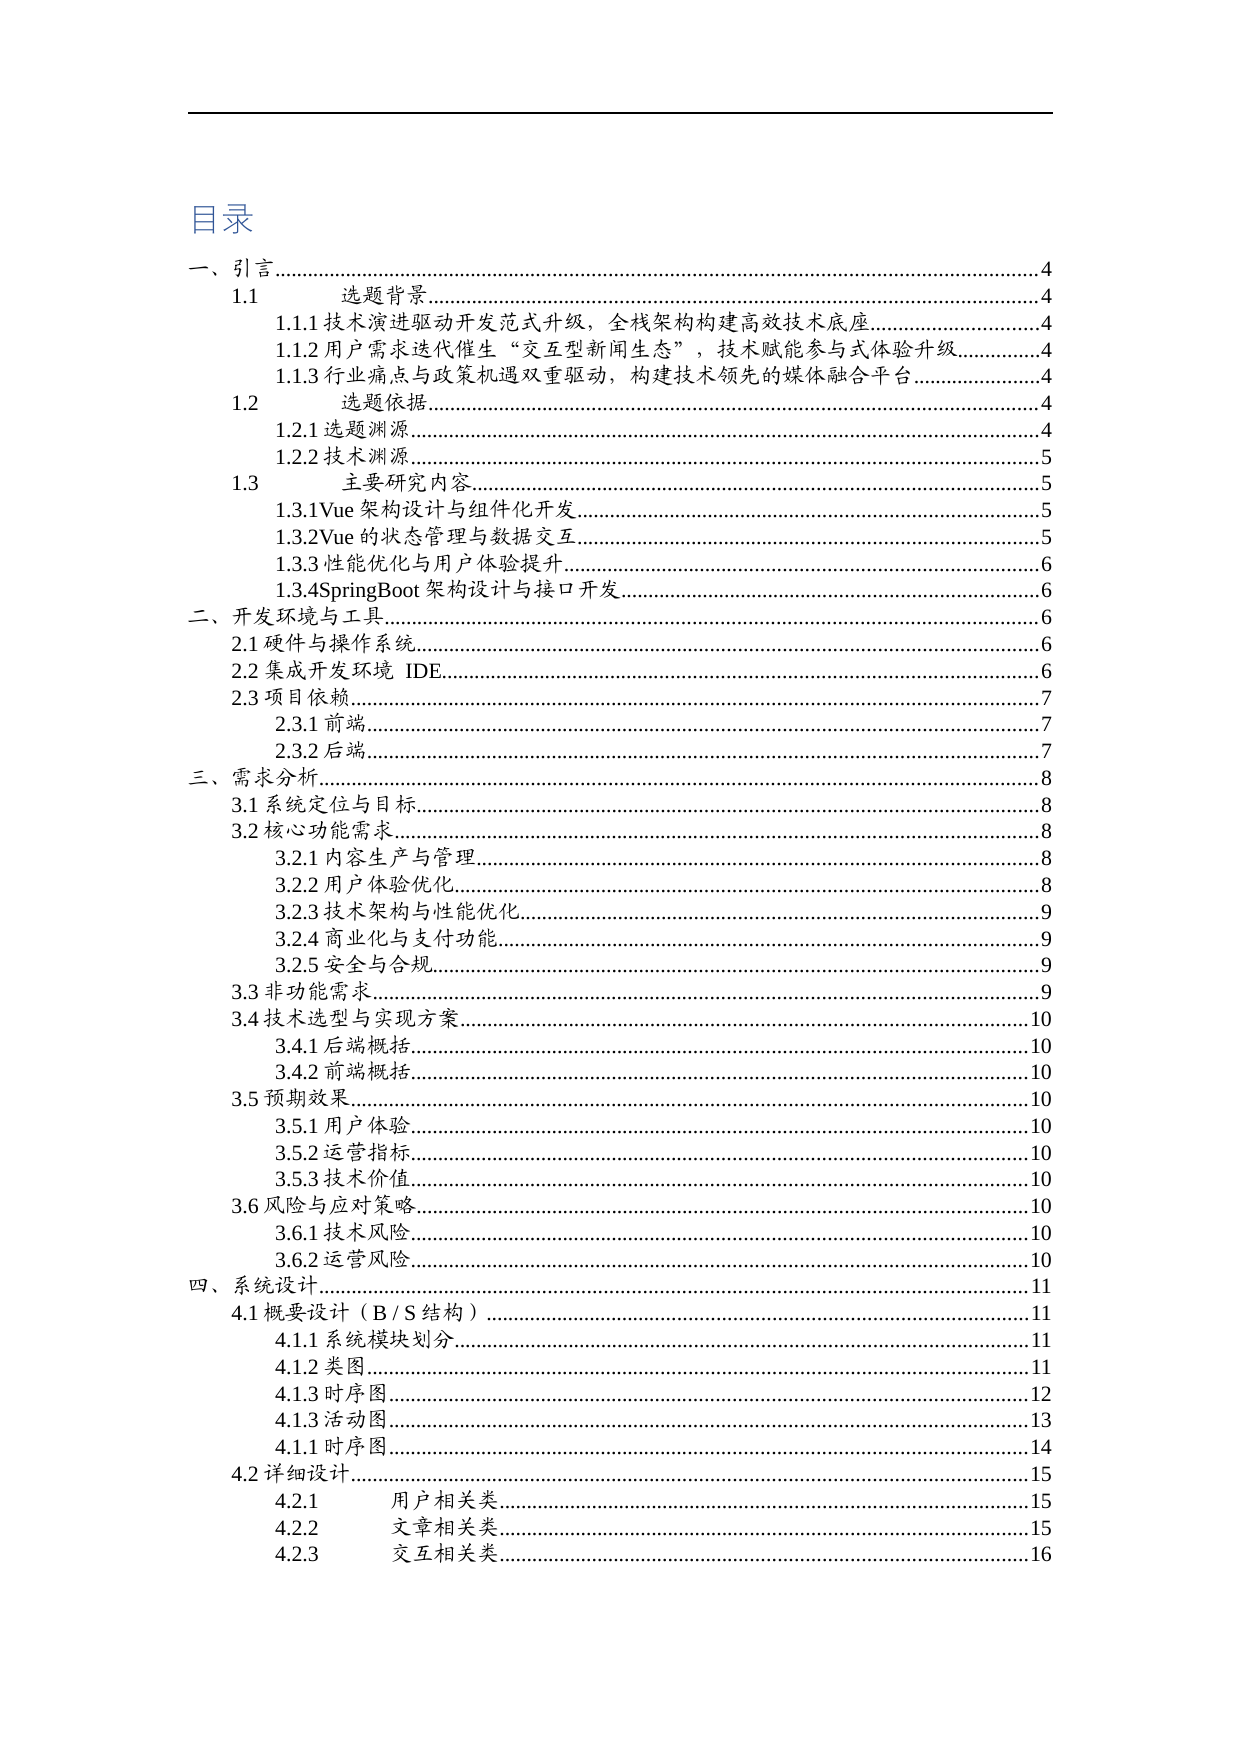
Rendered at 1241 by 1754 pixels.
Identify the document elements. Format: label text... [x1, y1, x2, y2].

text 4.1.1时序图 14 [275, 1433, 1053, 1459]
text 3.2.2用户体验优化 8 [275, 870, 1053, 897]
text 2.3.2后端 7 [275, 737, 1053, 763]
text 4.1.3活动图 13 [275, 1406, 1053, 1433]
subtitle 目录 [187, 187, 1053, 252]
text 1.1.1技术演进驱动开发范式升级，全栈架构构建高效技术底座 4 [275, 308, 1053, 335]
text 1.3.3性能优化与用户体验提升 6 [275, 549, 1053, 576]
text 4.1概要设计（B / S结构） 11 [231, 1299, 1053, 1326]
text 1.3.1Vue架构设计与组件化开发 5 [275, 496, 1053, 522]
text 4.2.3 交互相关类 16 [275, 1540, 1053, 1566]
text 四、系统设计 11 [187, 1272, 1053, 1299]
text 3.2.5安全与合规 9 [275, 951, 1053, 977]
text 3.2.4商业化与支付功能 9 [275, 924, 1053, 951]
text 3.1系统定位与目标 8 [231, 790, 1053, 817]
text 3.2.1内容生产与管理 8 [275, 844, 1053, 870]
text 3.6.2运营风险 10 [275, 1245, 1053, 1272]
text 3.6风险与应对策略 10 [231, 1192, 1053, 1218]
text 3.4技术选型与实现方案 10 [231, 1004, 1053, 1031]
text 2.3项目依赖 7 [231, 683, 1053, 710]
text 1.2.2技术渊源 5 [275, 442, 1053, 469]
text 3.6.1技术风险 10 [275, 1218, 1053, 1245]
text 1.2.1选题渊源 4 [275, 415, 1053, 442]
text 4.1.1系统模块划分 11 [275, 1326, 1053, 1352]
text 1.3 主要研究内容 5 [231, 469, 1053, 496]
text 3.4.1后端概括 10 [275, 1031, 1053, 1058]
text 3.2核心功能需求 8 [231, 817, 1053, 844]
text 3.3非功能需求 9 [231, 977, 1053, 1004]
text 4.2.2 文章相关类 15 [275, 1513, 1053, 1540]
text 3.4.2前端概括 10 [275, 1058, 1053, 1084]
text 3.2.3技术架构与性能优化 9 [275, 897, 1053, 924]
text 2.1硬件与操作系统 6 [231, 629, 1053, 656]
text 3.5.2运营指标 10 [275, 1138, 1053, 1165]
text 3.5.1用户体验 10 [275, 1111, 1053, 1138]
text 1.3.2Vue的状态管理与数据交互 5 [275, 522, 1053, 549]
text 4.1.3时序图 12 [275, 1379, 1053, 1406]
text 1.1.2用户需求迭代催生“交互型新闻生态”，技术赋能参与式体验升级 4 [275, 335, 1053, 362]
text 二、开发环境与工具 6 [187, 603, 1053, 629]
text 4.2.1 用户相关类 15 [275, 1486, 1053, 1513]
text 1.1 选题背景 4 [231, 281, 1053, 308]
text 一、引言 4 [187, 255, 1053, 281]
text 2.3.1前端 7 [275, 710, 1053, 737]
text 1.1.3行业痛点与政策机遇双重驱动，构建技术领先的媒体融合平台 4 [275, 362, 1053, 388]
text 4.2详细设计 15 [231, 1459, 1053, 1486]
text 3.5预期效果 10 [231, 1084, 1053, 1111]
text 三、需求分析 8 [187, 763, 1053, 790]
text 1.2 选题依据 4 [231, 388, 1053, 415]
text 3.5.3技术价值 10 [275, 1165, 1053, 1192]
text 2.2集成开发环境 IDE 6 [231, 656, 1053, 683]
text 1.3.4SpringBoot架构设计与接口开发 6 [275, 576, 1053, 603]
text 4.1.2类图 11 [275, 1352, 1053, 1379]
